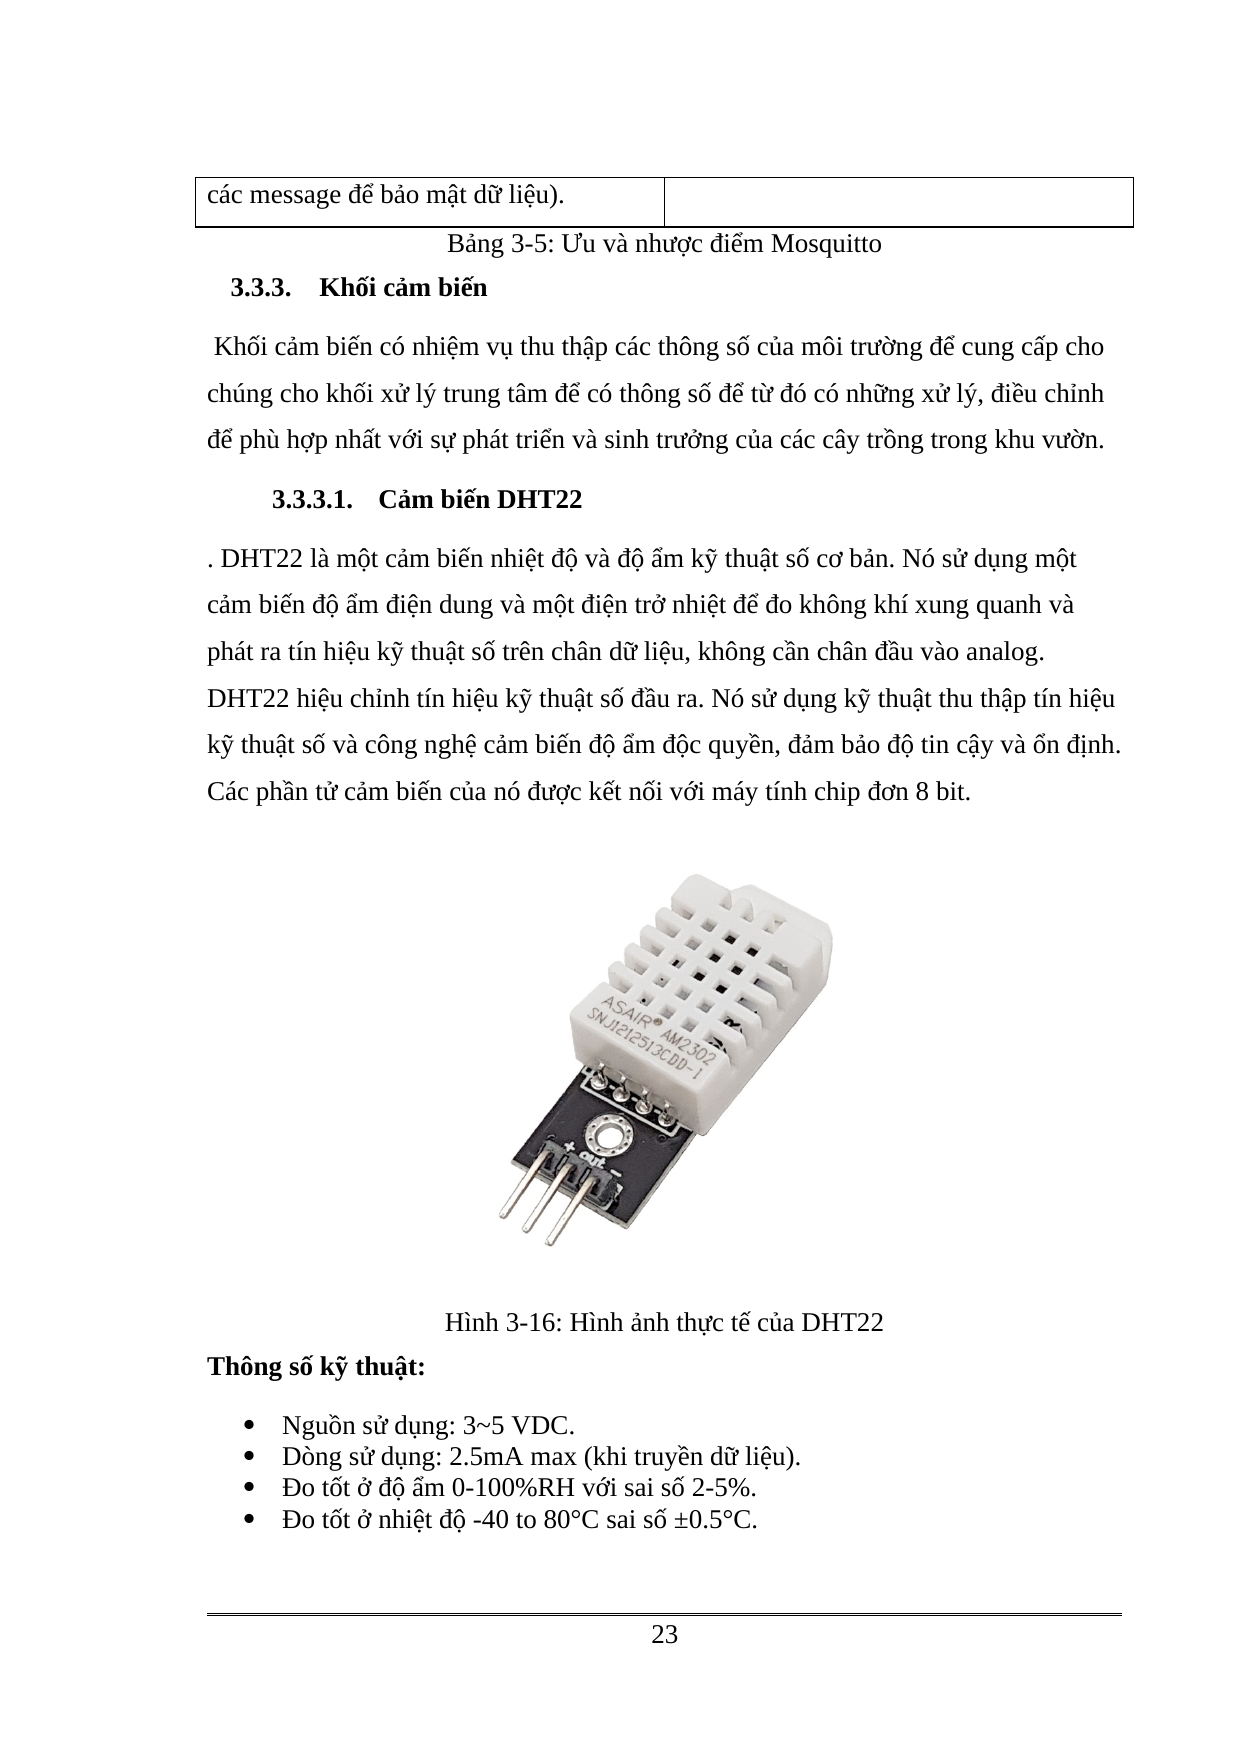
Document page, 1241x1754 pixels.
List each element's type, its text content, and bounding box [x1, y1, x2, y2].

list Nguồn sử dụng: 3~5 VDC. [244, 1409, 1122, 1440]
subtitle Cảm biến DHT22 [272, 483, 1122, 514]
list Đo tốt ở nhiệt độ -40 to 80°C sai số ±0.5°C. [244, 1503, 1122, 1534]
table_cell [196, 178, 664, 226]
list Đo tốt ở độ ẩm 0-100%RH với sai số 2-5%. [244, 1472, 1122, 1503]
text . DHT22 là một cảm biến nhiệt độ và độ ẩm kỹ thuật số cơ bản. Nó sử dụng một cảm biến độ ẩm điện dung và một điện trở nhiệt để đo không khí xung quanh và phát ra tín hiệu kỹ thuật số trên chân dữ liệu, không cần chân đầu vào analog. DHT22 hiệu chỉnh tín hiệu kỹ thuật số đầu ra. Nó sử dụng kỹ thuật thu thập tín hiệu kỹ thuật số và công nghệ cảm biến độ ẩm độc quyền, đảm bảo độ tin cậy và ổn định. Các phần tử cảm biến của nó được kết nối với máy tính chip đơn 8 bit. [207, 542, 1122, 806]
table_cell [665, 178, 1133, 226]
picture [442, 834, 887, 1279]
subtitle Khối cảm biến [230, 271, 1122, 302]
list Dòng sử dụng: 2.5mA max (khi truyền dữ liệu). [244, 1440, 1122, 1472]
text Thông số kỹ thuật: [207, 1350, 1122, 1381]
text Khối cảm biến có nhiệm vụ thu thập các thông số của môi trường để cung cấp cho chúng cho khối xử lý trung tâm để có thông số để từ đó có những xử lý, điều chỉnh để phù hợp nhất với sự phát triển và sinh trưởng của các cây trồng trong khu vườn. [207, 330, 1122, 455]
